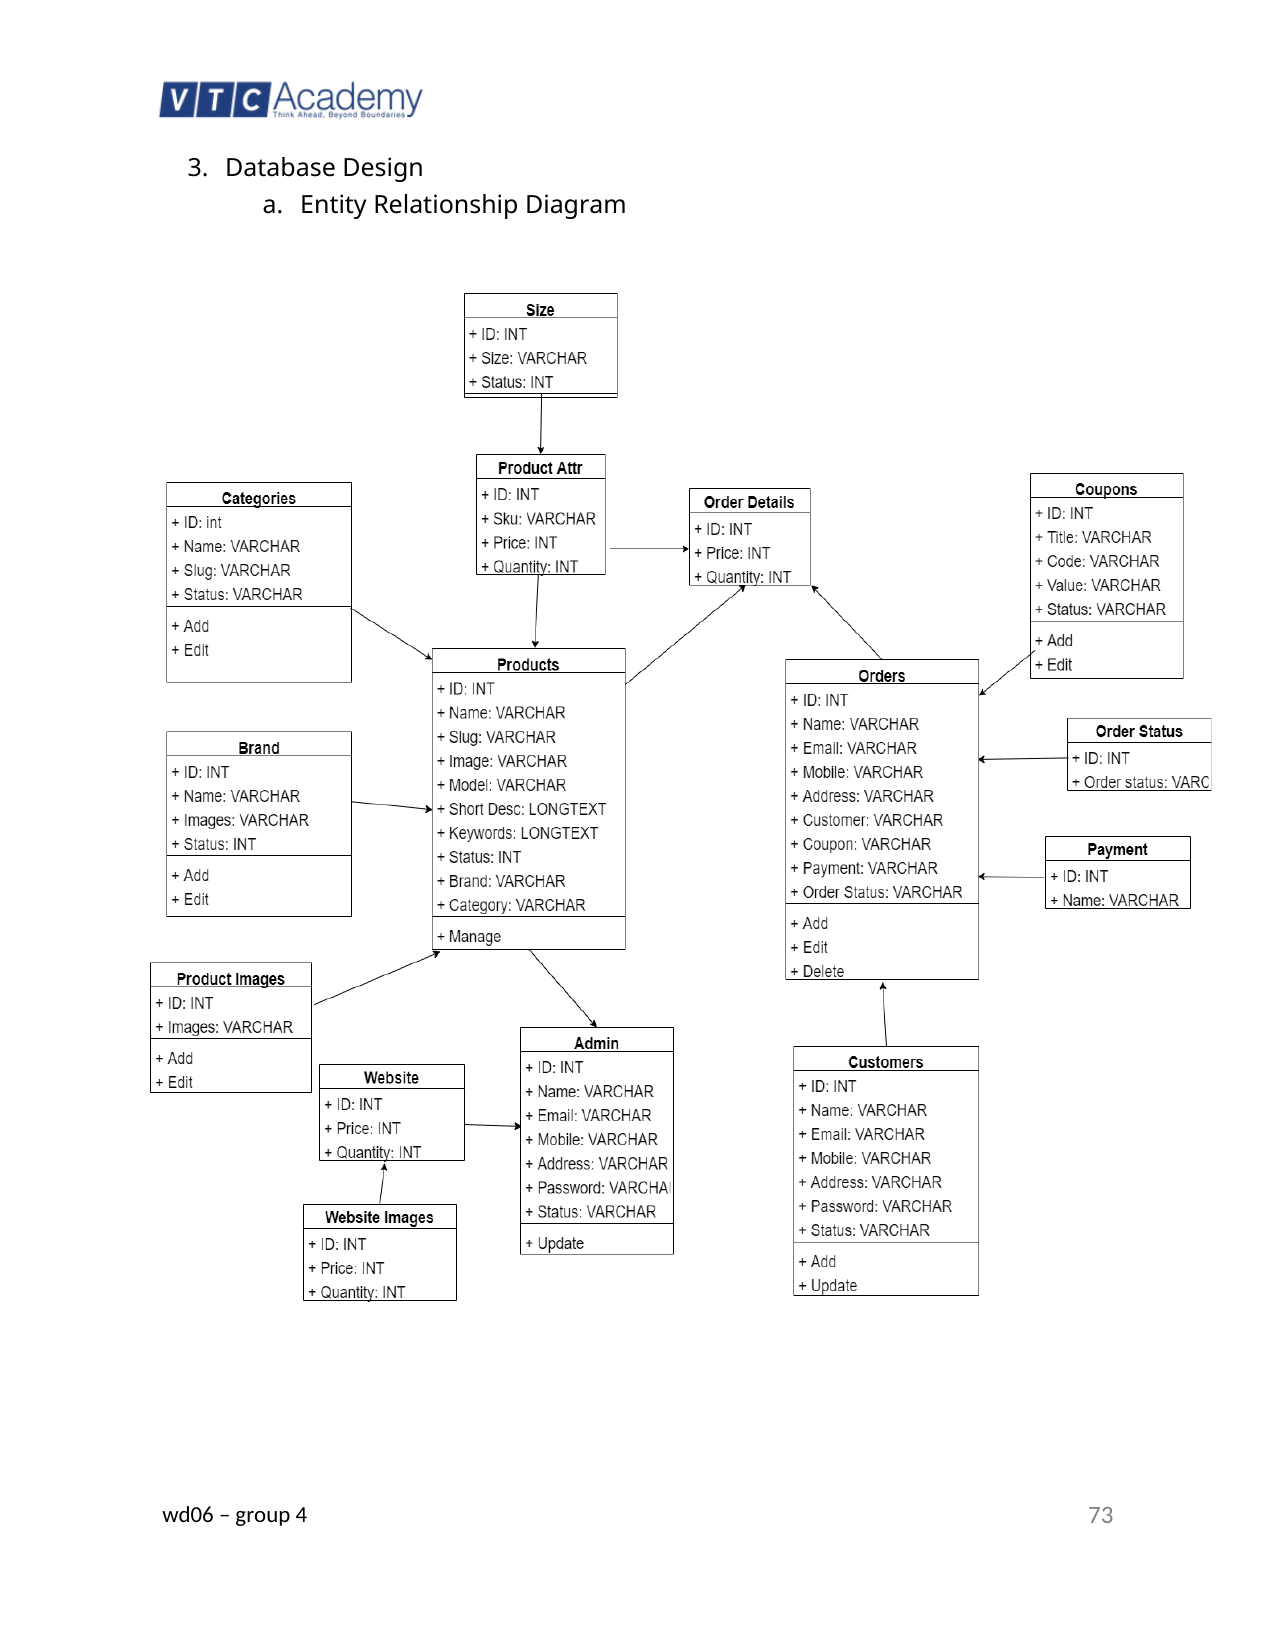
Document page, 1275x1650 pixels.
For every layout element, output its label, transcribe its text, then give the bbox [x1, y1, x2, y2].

picture [150, 75, 432, 127]
list Entity Relationship Diagram [262, 187, 1125, 221]
list Database Design [187, 150, 1125, 184]
picture [150, 293, 1212, 1303]
